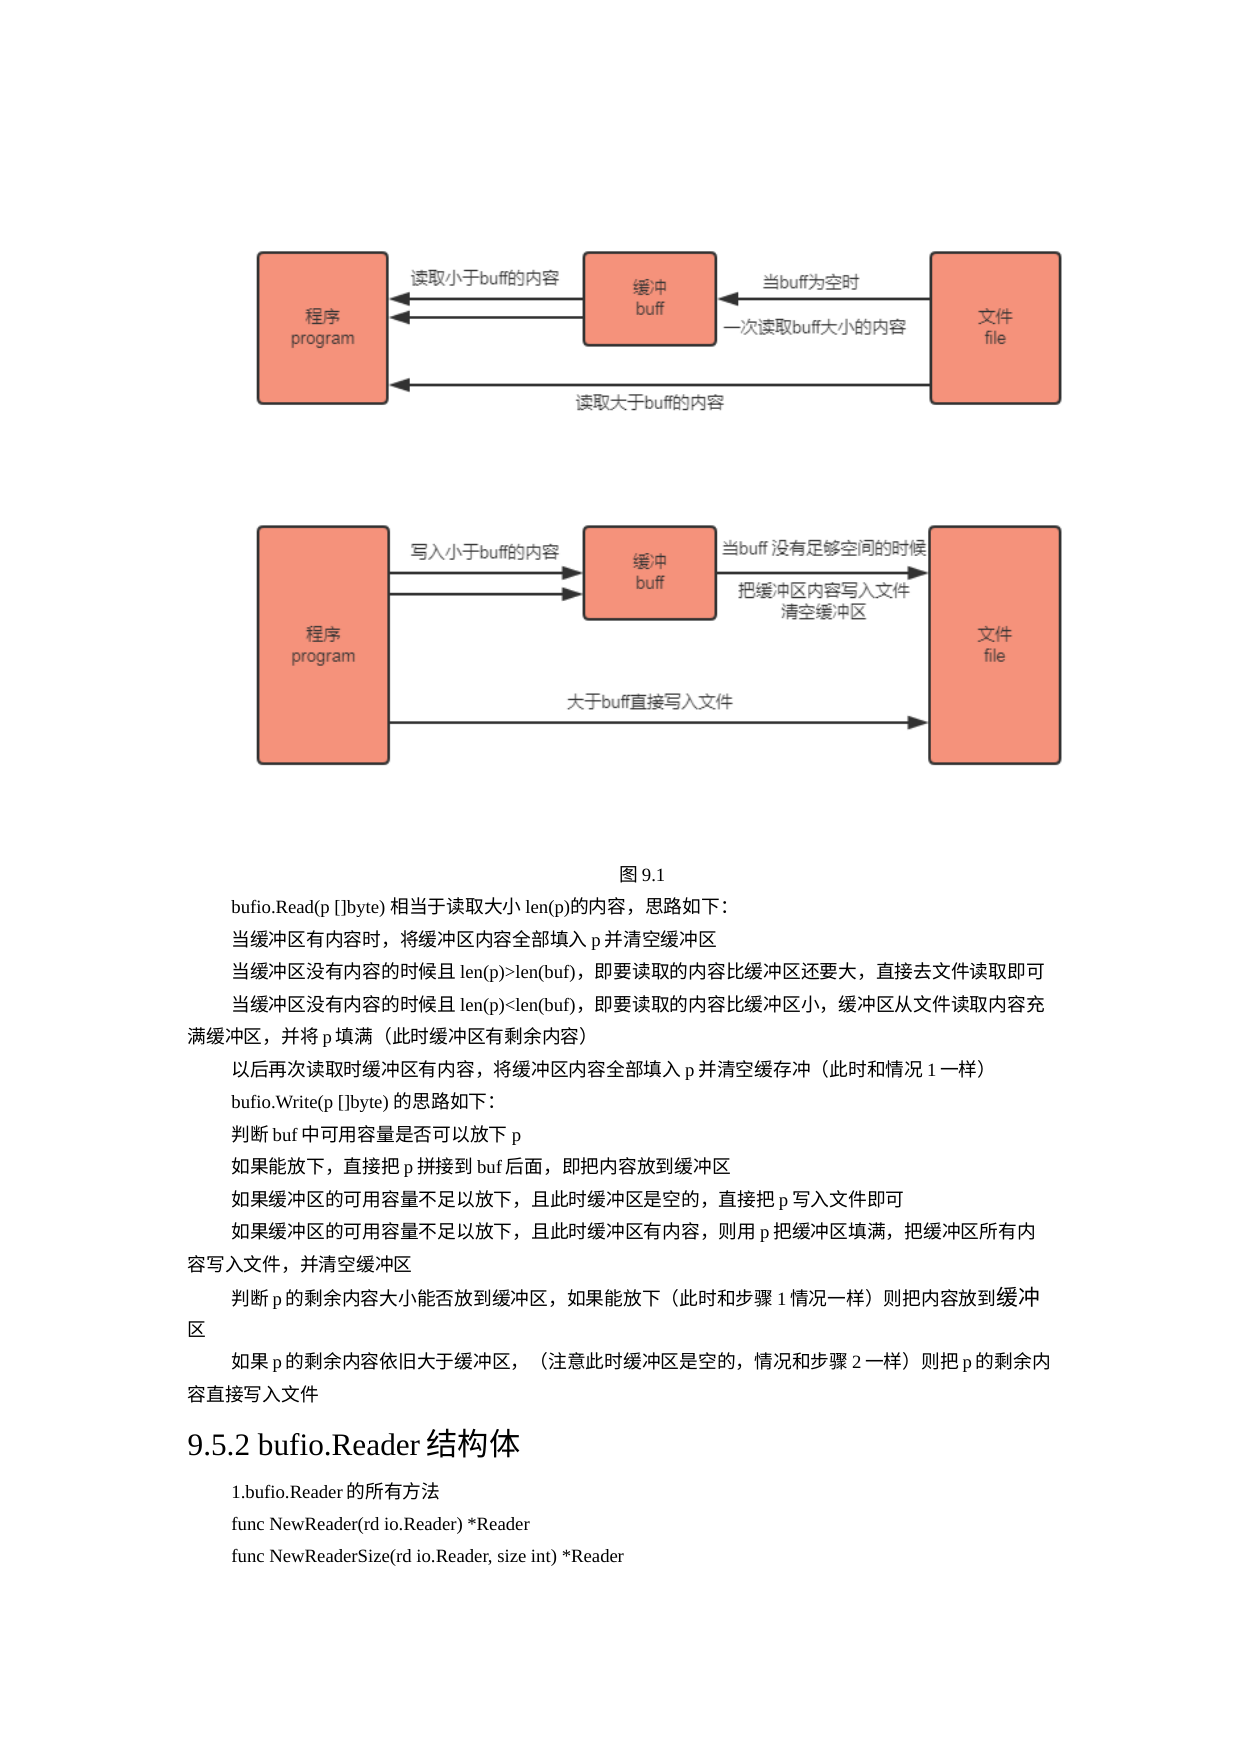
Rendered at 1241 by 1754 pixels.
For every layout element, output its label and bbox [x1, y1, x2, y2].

picture [187, 173, 1117, 834]
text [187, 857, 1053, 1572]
